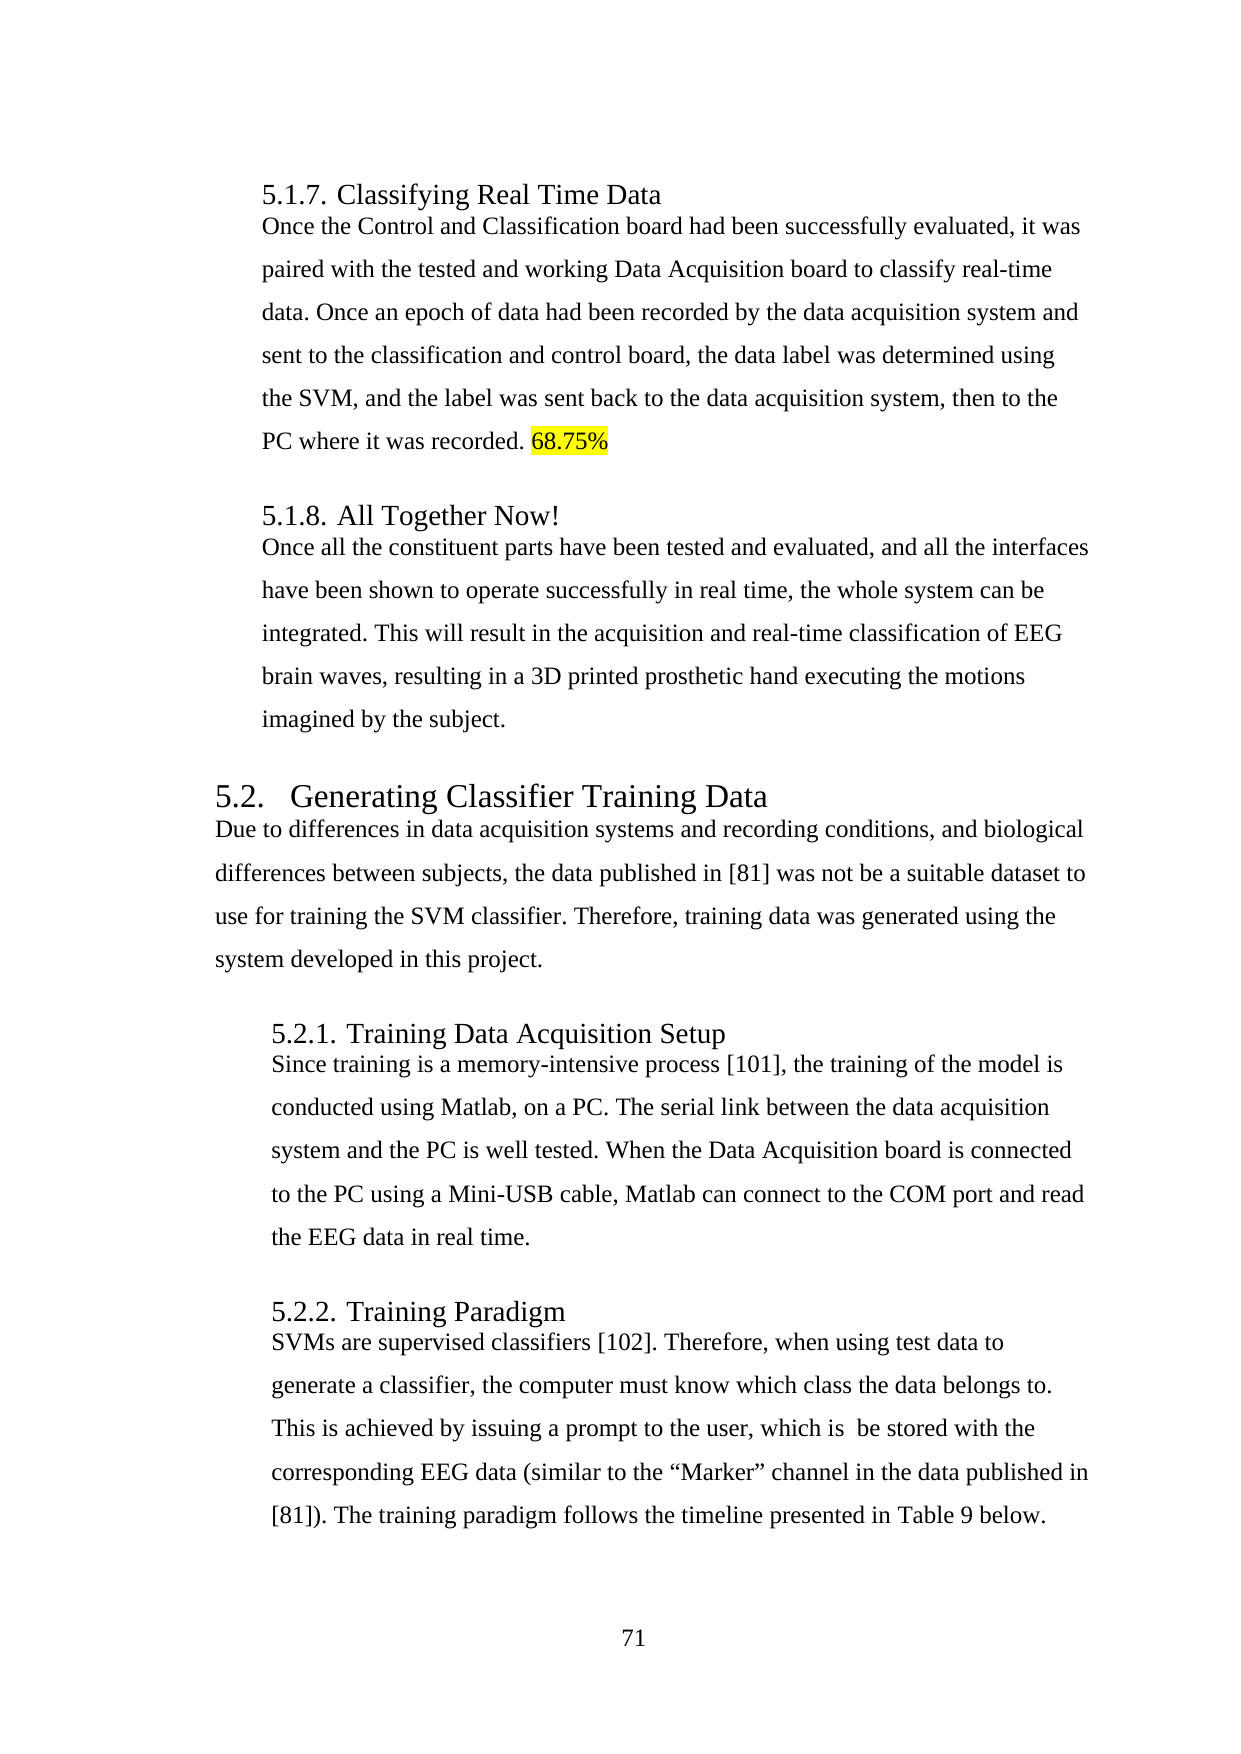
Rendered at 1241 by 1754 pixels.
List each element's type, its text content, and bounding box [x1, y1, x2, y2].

subtitle All Together Now! [262, 498, 1090, 532]
text Once all the constituent parts have been tested and evaluated, and all the interfaces have been shown to operate successfully in real time, the whole system can be integrated. This will result in the acquisition and real-time classification of EEG brain waves, resulting in a 3D printed prosthetic hand executing the motions imagined by the subject. [262, 532, 1090, 733]
subtitle Classifying Real Time Data [262, 177, 1090, 211]
subtitle Training Data Acquisition Setup [271, 1016, 1090, 1049]
text Due to differences in data acquisition systems and recording conditions, and biological differences between subjects, the data published in [81] was not be a suitable dataset to use for training the SVM classifier. Therefore, training data was generated using the system developed in this project. [215, 814, 1090, 973]
subtitle Generating Classifier Training Data [215, 776, 1090, 814]
subtitle Training Paradigm [271, 1294, 1090, 1327]
text SVMs are supervised classifiers [102]. Therefore, when using test data to generate a classifier, the computer must know which class the data belongs to. This is achieved by issuing a prompt to the user, which is be stored with the corresponding EEG data (similar to the “Marker” channel in the data published in [81]). The training paradigm follows the timeline presented in Table 9 below. [271, 1327, 1090, 1528]
text Since training is a memory-intensive process [101], the training of the model is conducted using Matlab, on a PC. The serial link between the data acquisition system and the PC is well tested. When the Data Acquisition board is connected to the PC using a Mini-USB cable, Matlab can connect to the COM port and read the EEG data in real time. [271, 1049, 1090, 1251]
text Once the Control and Classification board had been successfully evaluated, it was paired with the tested and working Data Acquisition board to classify real-time data. Once an epoch of data had been recorded by the data acquisition system and sent to the classification and control board, the data label was determined using the SVM, and the label was sent back to the data acquisition system, then to the PC where it was recorded. 68.75% [262, 211, 1090, 455]
